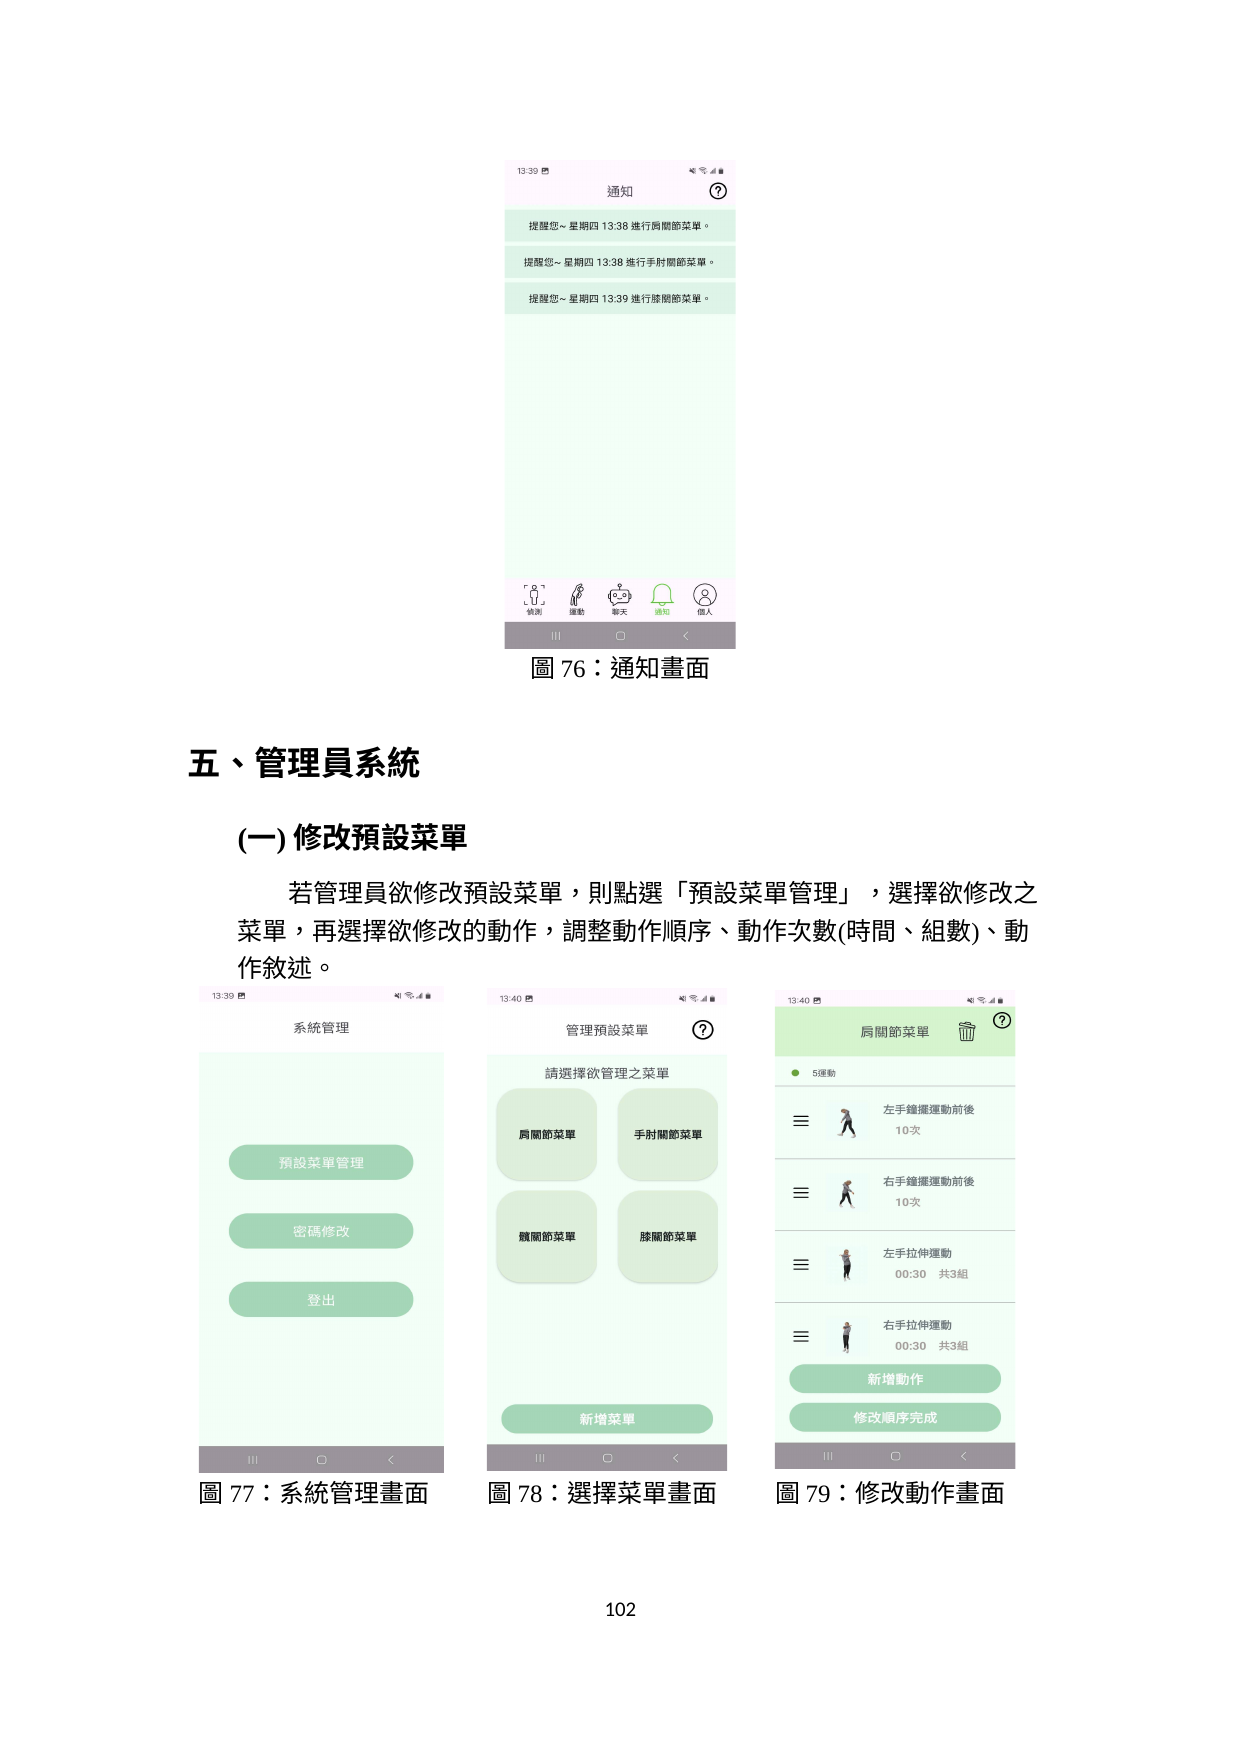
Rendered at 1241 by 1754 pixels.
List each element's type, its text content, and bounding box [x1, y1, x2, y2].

table_header 圖 78：選擇菜單畫面 [476, 986, 763, 1511]
text 若管理員欲修改預設菜單，則點選「預設菜單管理」，選擇欲修改之菜單，再選擇欲修改的動作，調整動作順序、動作次數(時間、組數)、動作敘述。 [238, 873, 1053, 986]
picture [486, 988, 728, 1471]
text (一) 修改預設菜單 [187, 798, 1053, 873]
table_header 圖 77：系統管理畫面 [188, 986, 476, 1511]
picture [198, 986, 444, 1473]
picture [504, 160, 736, 649]
text 五、管理員系統 [187, 723, 1053, 798]
picture [774, 990, 1016, 1469]
text 圖 76：通知畫面 [187, 648, 1053, 686]
table_header 圖 79：修改動作畫面 [764, 986, 1052, 1511]
